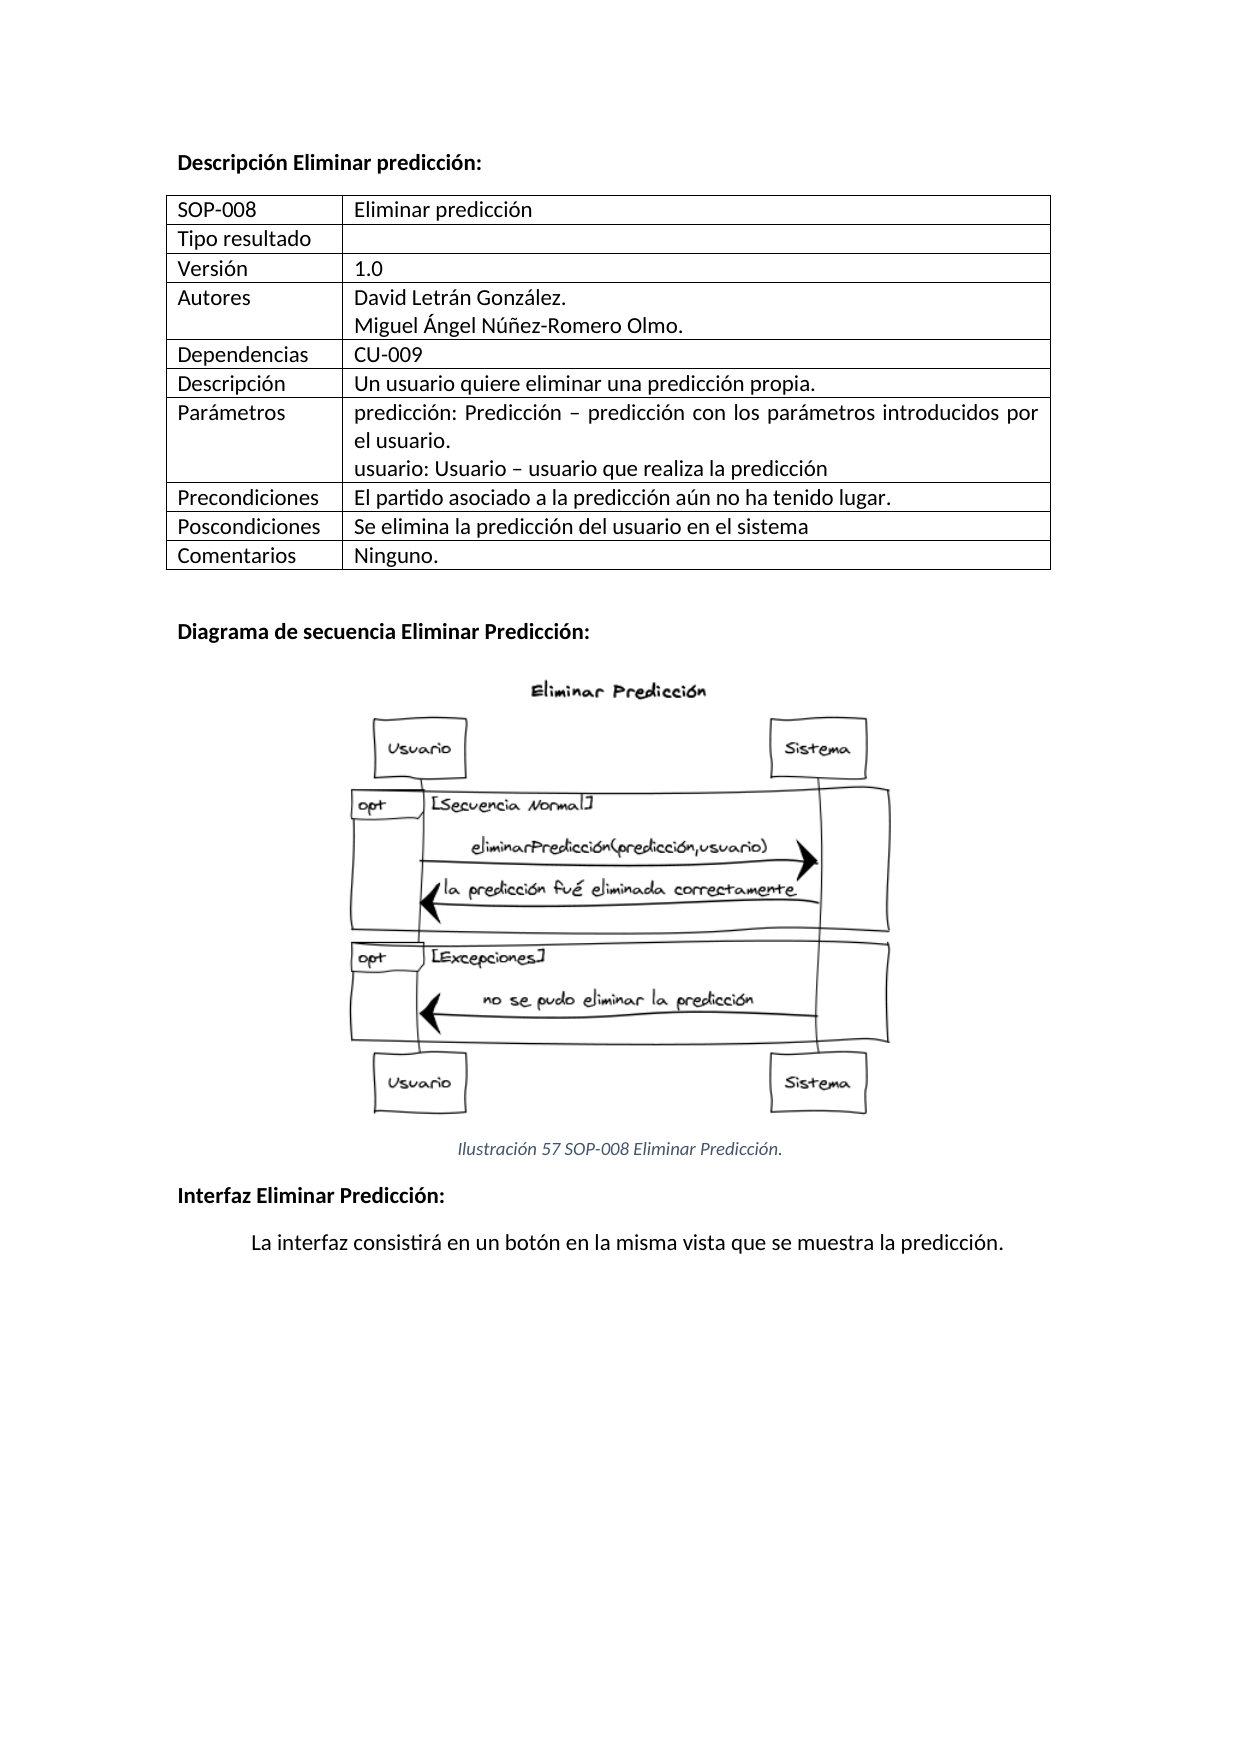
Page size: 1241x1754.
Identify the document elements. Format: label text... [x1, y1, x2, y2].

table_cell CU-009 [343, 340, 1050, 368]
table_cell David Letrán González. Miguel Ángel Núñez-Romero Olmo. [343, 283, 1050, 339]
table_cell El partido asociado a la predicción aún no ha tenido lugar. [343, 483, 1050, 511]
table_cell [343, 225, 1050, 253]
table_cell Un usuario quiere eliminar una predicción propia. [343, 369, 1050, 397]
table_cell Dependencias [167, 340, 342, 368]
table_cell Poscondiciones [167, 512, 342, 540]
table_cell Parámetros [167, 398, 342, 482]
table_cell Tipo resultado [167, 225, 342, 253]
picture [338, 663, 898, 1119]
text Diagrama de secuencia Eliminar Predicción: [177, 617, 1063, 645]
table_cell Se elimina la predicción del usuario en el sistema [343, 512, 1050, 540]
table_cell Autores [167, 283, 342, 339]
text Interfaz Eliminar Predicción: [177, 1181, 1063, 1209]
table_cell predicción: Predicción – predicción con los parámetros introducidos por el usuario. usuario: Usuario – usuario que realiza la predicción [343, 398, 1050, 482]
table_cell Comentarios [167, 541, 342, 569]
table_cell Precondiciones [167, 483, 342, 511]
table_cell Ninguno. [343, 541, 1050, 569]
table_cell Descripción [167, 369, 342, 397]
text Descripción Eliminar predicción: [177, 148, 1063, 176]
table_header Eliminar predicción [343, 196, 1050, 223]
table_cell 1.0 [343, 254, 1050, 282]
table_header SOP-008 [167, 196, 342, 223]
text La interfaz consistirá en un botón en la misma vista que se muestra la predicción. [177, 1228, 1063, 1256]
table_cell Versión [167, 254, 342, 282]
